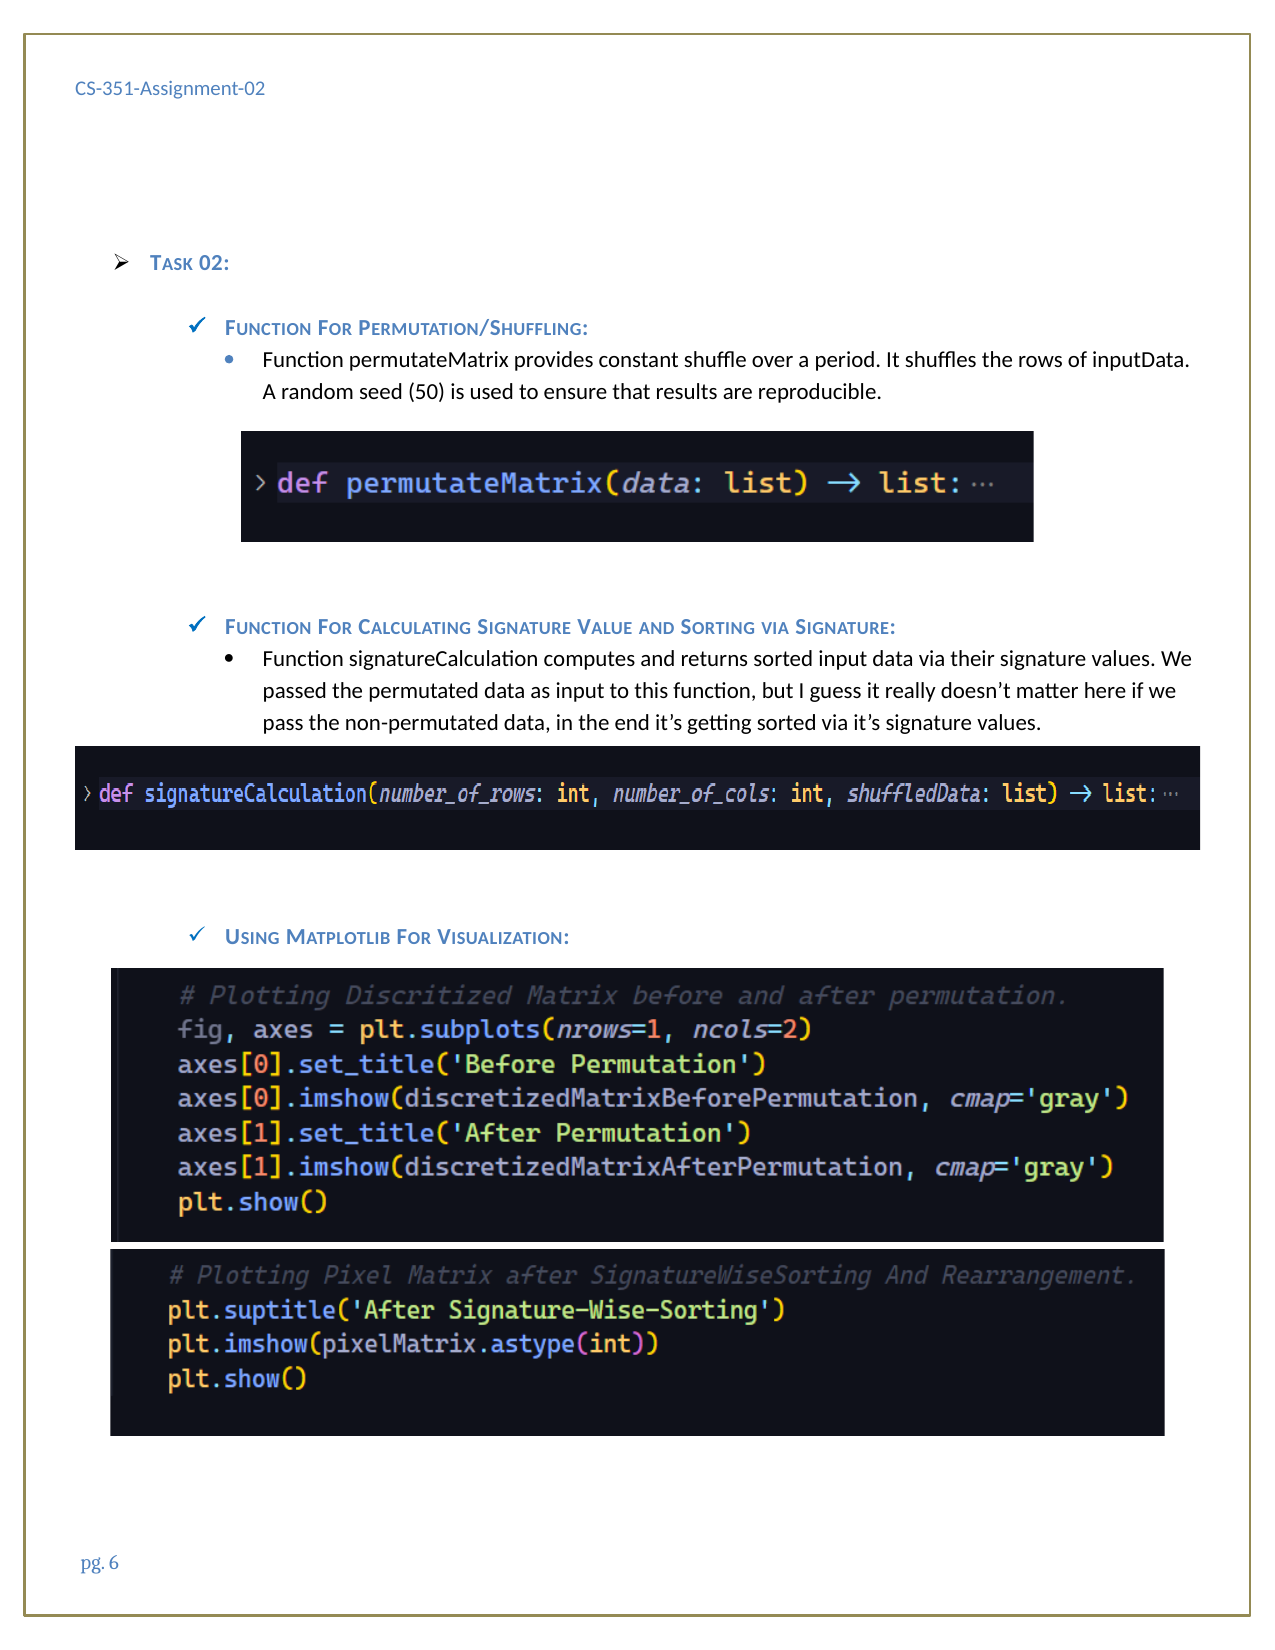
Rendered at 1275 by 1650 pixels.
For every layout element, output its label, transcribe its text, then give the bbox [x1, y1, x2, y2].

list Using Matplotlib For Visualization: [187, 922, 1200, 951]
list Function For Calculating Signature Value and Sorting via Signature: [187, 612, 1200, 640]
list Function For Permutation/Shuffling: [187, 313, 1200, 341]
picture [111, 968, 1164, 1242]
picture [75, 746, 1200, 850]
list Function permutateMatrix provides constant shuffle over a period. It shuffles the rows of inputData. A random seed (50) is used to ensure that results are reproducible. [225, 345, 1200, 405]
picture [110, 1249, 1165, 1436]
picture [241, 431, 1034, 542]
list Function signatureCalculation computes and returns sorted input data via their signature values. We passed the permutated data as input to this function, but I guess it really doesn’t matter here if we pass the non-permutated data, in the end it’s getting sorted via it’s signature values. [225, 644, 1200, 736]
list Task 02: [112, 248, 1200, 276]
